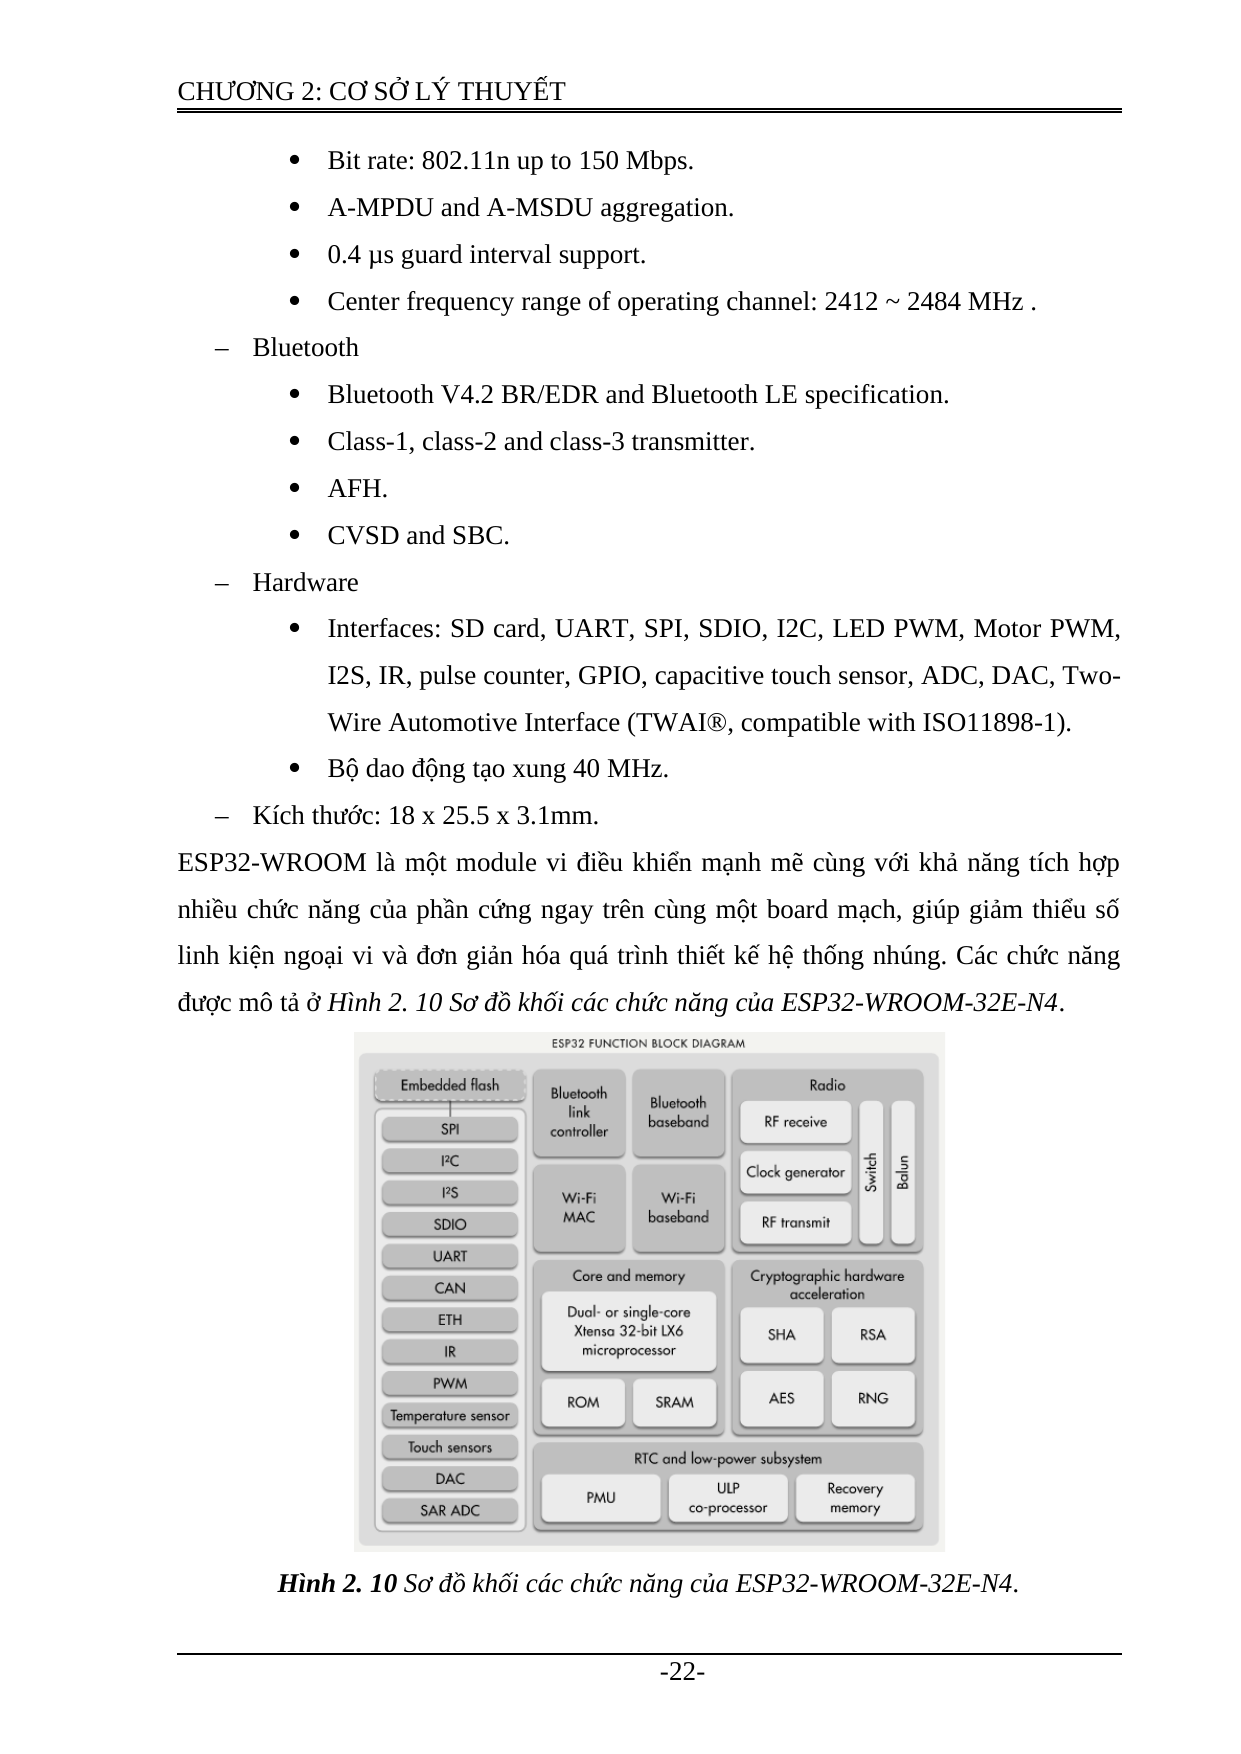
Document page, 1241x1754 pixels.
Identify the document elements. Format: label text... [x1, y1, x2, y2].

list Kích thước: 18 x 25.5 x 3.1mm. [215, 799, 1122, 831]
list AFH. [290, 472, 1122, 503]
list Bluetooth [215, 332, 1122, 363]
text Hình 2. 10 Sơ đồ khối các chức năng của ESP32-WROOM-32E-N4. [177, 1567, 1122, 1598]
list Class-1, class-2 and class-3 transmitter. [290, 425, 1122, 456]
list CVSD and SBC. [290, 519, 1122, 550]
list Center frequency range of operating channel: 2412 ~ 2484 MHz . [290, 285, 1122, 316]
list Bộ dao động tạo xung 40 MHz. [290, 752, 1122, 784]
picture [354, 1032, 946, 1552]
list Bit rate: 802.11n up to 150 Mbps. [290, 144, 1122, 175]
list Bluetooth V4.2 BR/EDR and Bluetooth LE specification. [290, 378, 1122, 409]
list Interfaces: SD card, UART, SPI, SDIO, I2C, LED PWM, Motor PWM, I2S, IR, pulse counter, GPIO, capacitive touch sensor, ADC, DAC, Two-Wire Automotive Interface (TWAI®, compatible with ISO11898-1). [290, 612, 1122, 737]
list Hardware [215, 566, 1122, 597]
list A-MPDU and A-MSDU aggregation. [290, 191, 1122, 222]
list 0.4 µs guard interval support. [290, 238, 1122, 269]
text ESP32-WROOM là một module vi điều khiển mạnh mẽ cùng với khả năng tích hợp nhiều chức năng của phần cứng ngay trên cùng một board mạch, giúp giảm thiểu số linh kiện ngoại vi và đơn giản hóa quá trình thiết kế hệ thống nhúng. Các chức năng được mô tả ở Hình 2. 10. [177, 846, 1122, 1017]
